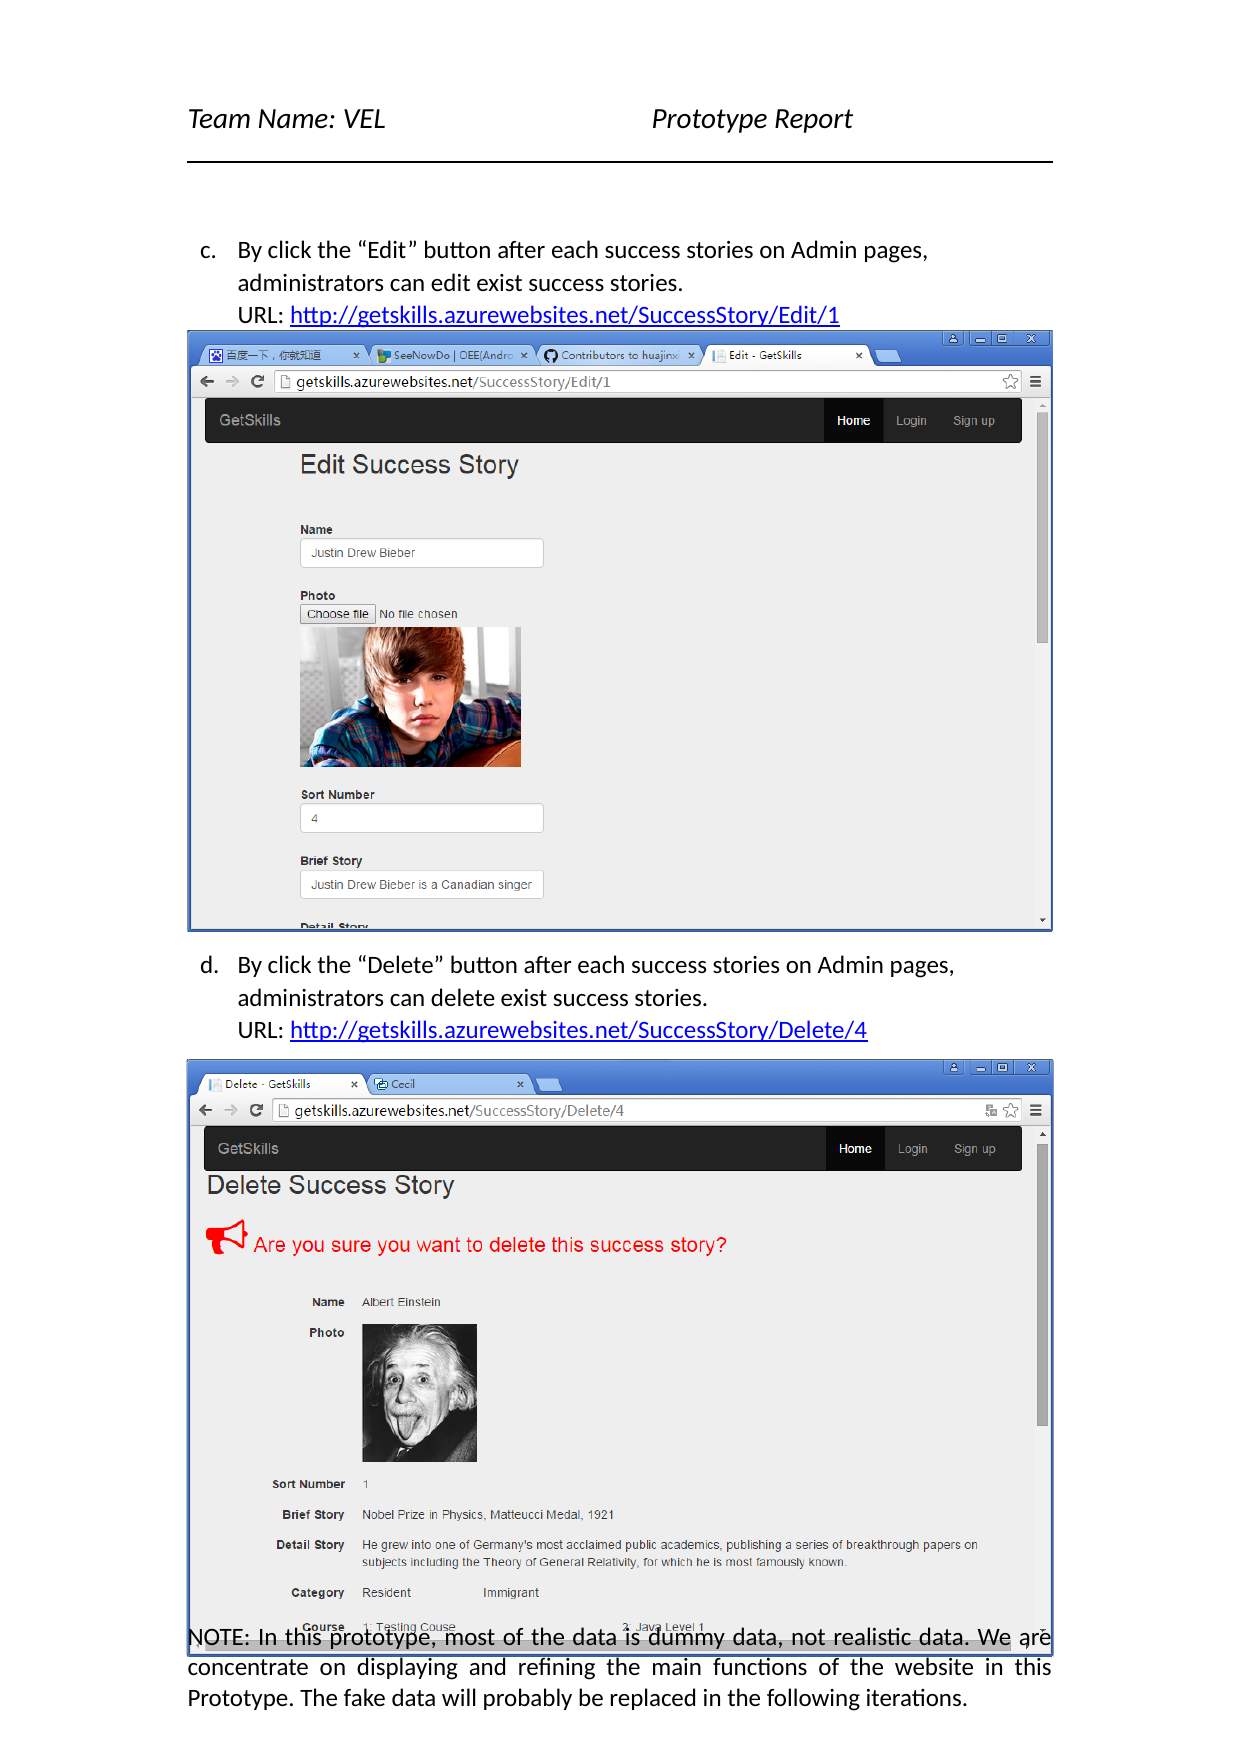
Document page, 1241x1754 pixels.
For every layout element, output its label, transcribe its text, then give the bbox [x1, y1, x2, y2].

list URL: http://getskills.azurewebsites.net/SuccessStory/Edit/1 [237, 298, 1053, 330]
list URL: http://getskills.azurewebsites.net/SuccessStory/Delete/4 [237, 1013, 1053, 1046]
list By click the “Delete” button after each success stories on Admin pages, administrators can delete exist success stories. [200, 948, 1053, 1013]
list By click the “Edit” button after each success stories on Admin pages, administrators can edit exist success stories. [200, 233, 1053, 298]
picture [186, 1059, 1054, 1657]
picture [187, 330, 1053, 932]
